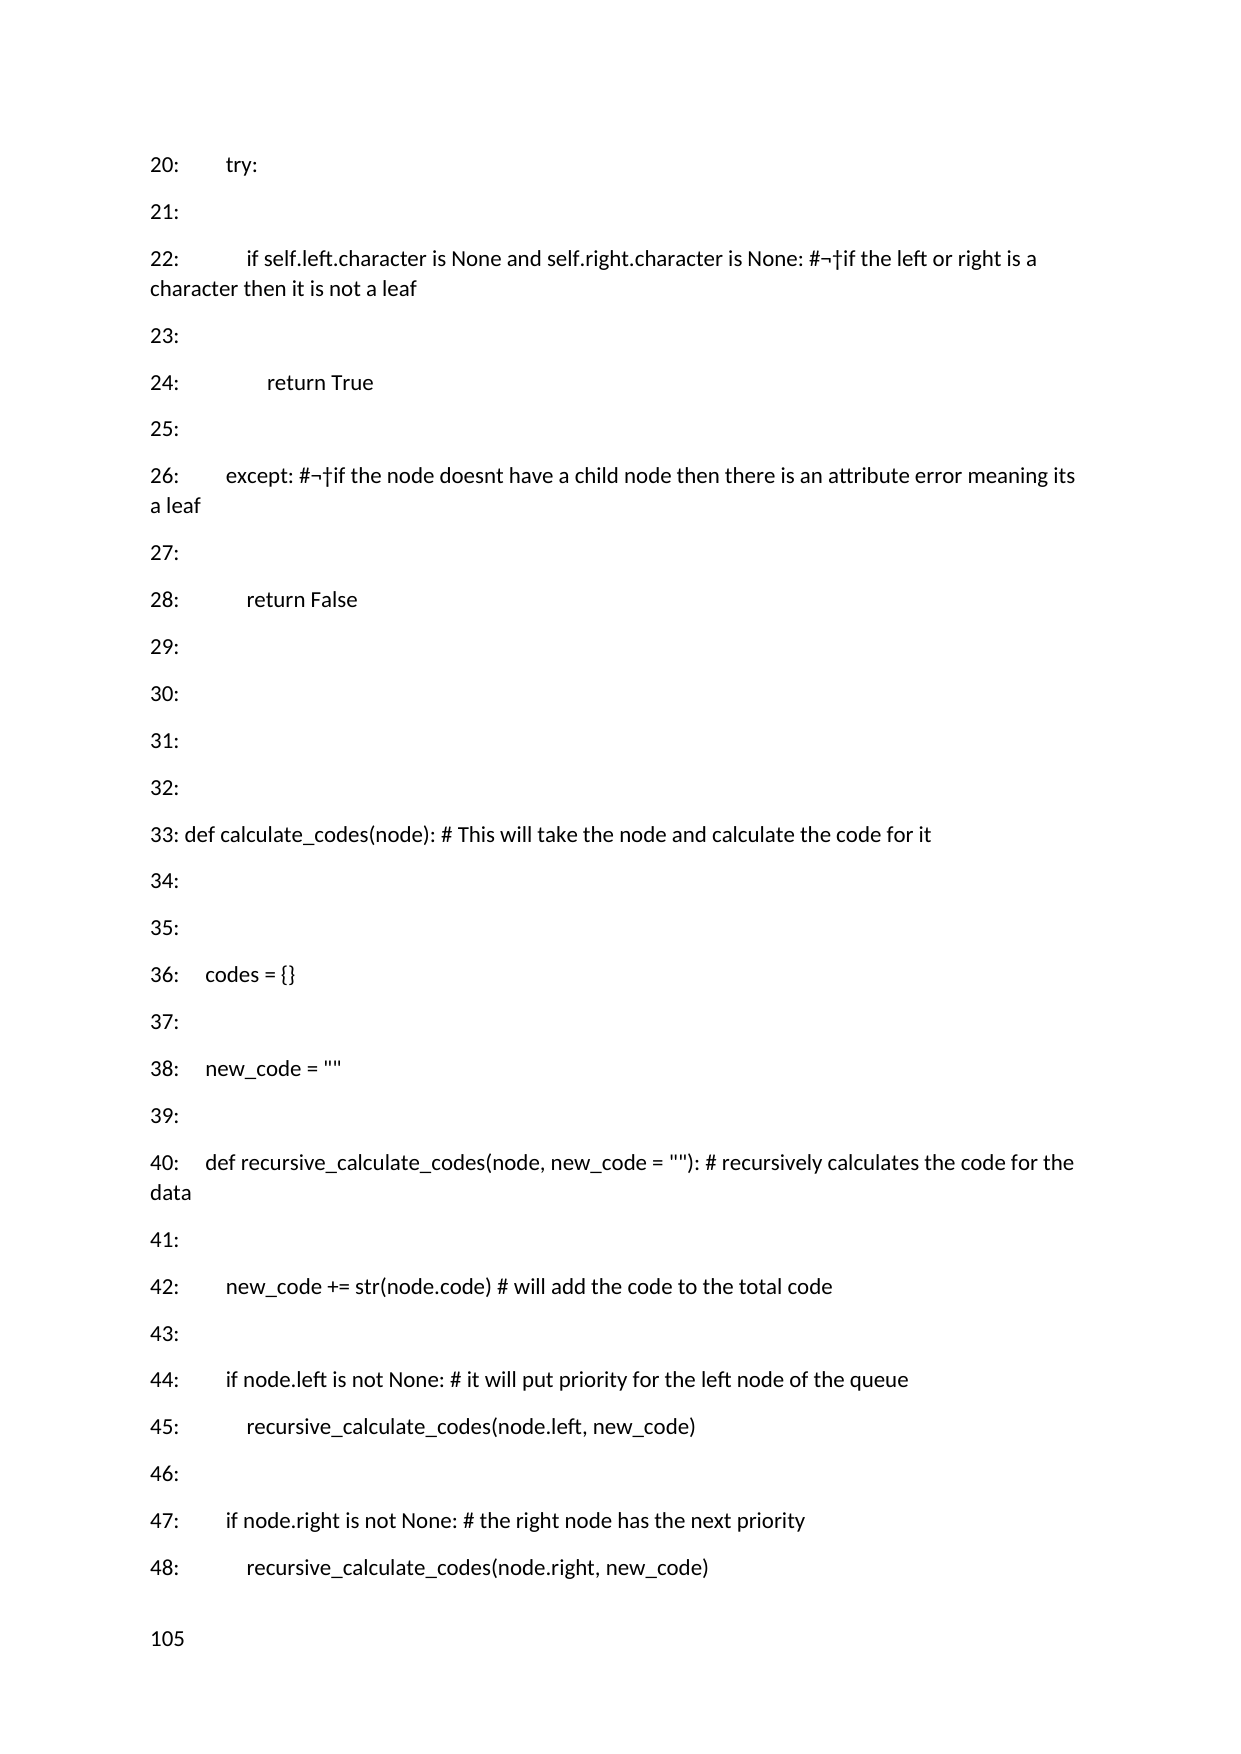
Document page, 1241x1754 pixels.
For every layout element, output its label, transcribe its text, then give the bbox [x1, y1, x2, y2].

text 42: new_code += str(node.code) # will add the code to the total code [150, 1272, 1090, 1300]
text 38: new_code = "" [150, 1054, 1090, 1082]
text 29: [150, 632, 1090, 660]
text 28: return False [150, 585, 1090, 613]
text 48: recursive_calculate_codes(node.right, new_code) [150, 1553, 1090, 1581]
text 37: [150, 1007, 1090, 1035]
text 41: [150, 1225, 1090, 1253]
text 36: codes = {} [150, 960, 1090, 988]
text 33: def calculate_codes(node): # This will take the node and calculate the code for it [150, 820, 1090, 848]
text 44: if node.left is not None: # it will put priority for the left node of the queue [150, 1366, 1090, 1394]
text 46: [150, 1459, 1090, 1487]
text 39: [150, 1101, 1090, 1129]
text 21: [150, 197, 1090, 225]
text 43: [150, 1319, 1090, 1347]
text 45: recursive_calculate_codes(node.left, new_code) [150, 1412, 1090, 1441]
text 30: [150, 679, 1090, 707]
text 25: [150, 414, 1090, 443]
text 23: [150, 321, 1090, 349]
text 26: except: #¬†if the node doesnt have a child node then there is an attribute error meaning its a leaf [150, 461, 1090, 520]
text 31: [150, 726, 1090, 754]
text 24: return True [150, 368, 1090, 396]
text 35: [150, 913, 1090, 942]
text 27: [150, 538, 1090, 567]
text 32: [150, 773, 1090, 801]
text 40: def recursive_calculate_codes(node, new_code = ""): # recursively calculates the code for the data [150, 1148, 1090, 1206]
text 47: if node.right is not None: # the right node has the next priority [150, 1506, 1090, 1534]
text 22: if self.left.character is None and self.right.character is None: #¬†if the left or right is a character then it is not a leaf [150, 244, 1090, 302]
text 34: [150, 867, 1090, 895]
text 20: try: [150, 150, 1090, 178]
